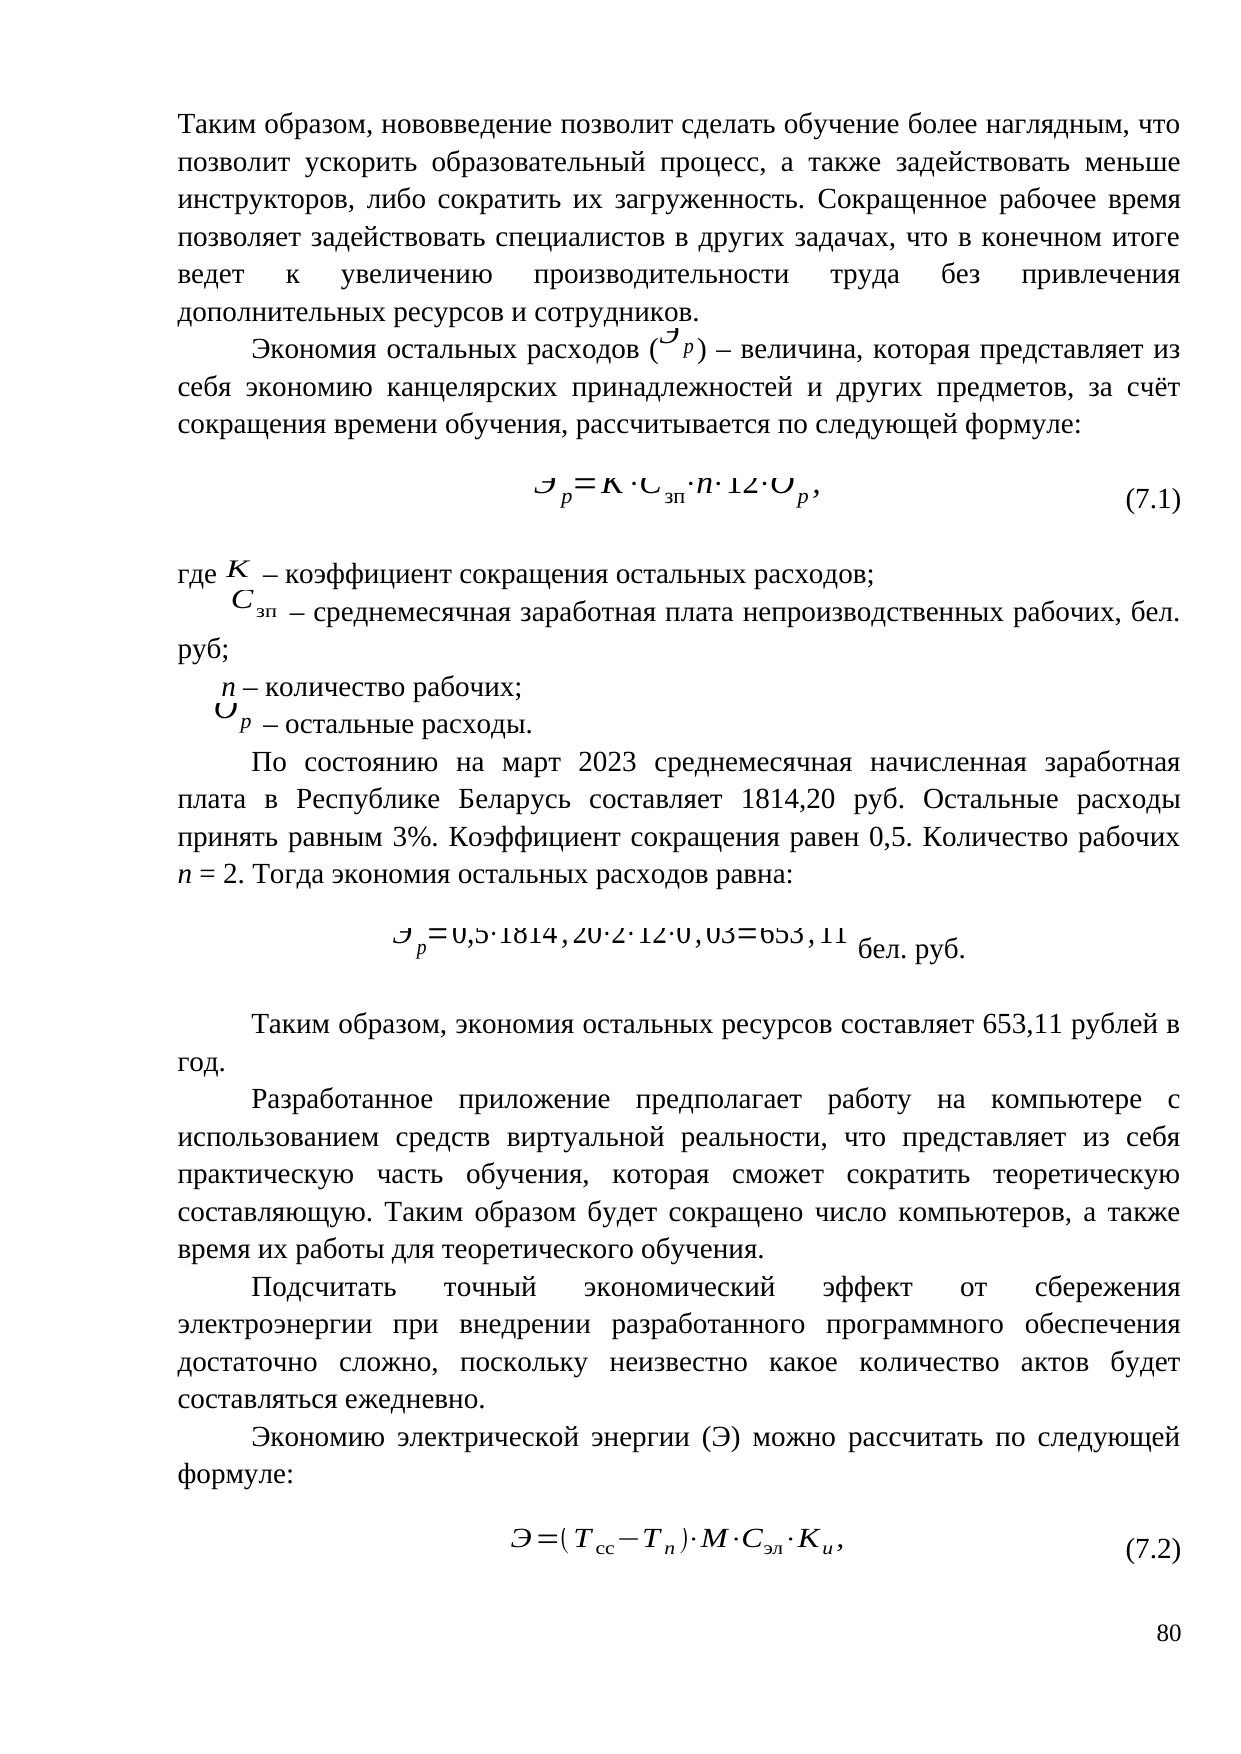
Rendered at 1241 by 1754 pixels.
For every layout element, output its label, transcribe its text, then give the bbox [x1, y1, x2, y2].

text Экономию электрической энергии (Э) можно рассчитать по следующей формуле: [177, 1416, 1181, 1491]
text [177, 103, 1181, 328]
text По состоянию на март 2023 среднемесячная начисленная заработная плата в Республике Беларусь составляет 1814,20 руб. Остальные расходы принять равным 3%. Коэффициент сокращения равен 0,5. Количество рабочих n = 2. Тогда экономия остальных расходов равна: [177, 741, 1181, 891]
text где – коэффициент сокращения остальных расходов; [177, 553, 1181, 591]
text бел. руб. [177, 928, 1181, 966]
text (7.2) [177, 1528, 1181, 1566]
text Таким образом, экономия остальных ресурсов составляет 653,11 рублей в год. [177, 1003, 1181, 1078]
text n – количество рабочих; [177, 666, 1181, 703]
text Разработанное приложение предполагает работу на компьютере с использованием средств виртуальной реальности, что представляет из себя практическую часть обучения, которая сможет сократить теоретическую составляющую. Таким образом будет сокращено число компьютеров, а также время их работы для теоретического обучения. [177, 1078, 1181, 1266]
text – остальные расходы. [177, 703, 1181, 741]
text Экономия остальных расходов () – величина, которая представляет из себя экономию канцелярских принадлежностей и других предметов, за счёт сокращения времени обучения, рассчитывается по следующей формуле: [177, 328, 1181, 441]
text – среднемесячная заработная плата непроизводственных рабочих, бел. руб; [177, 591, 1181, 666]
text Подсчитать точный экономический эффект от сбережения электроэнергии при внедрении разработанного программного обеспечения достаточно сложно, поскольку неизвестно какое количество актов будет составляться ежедневно. [177, 1266, 1181, 1416]
text (7.1) [177, 478, 1181, 516]
